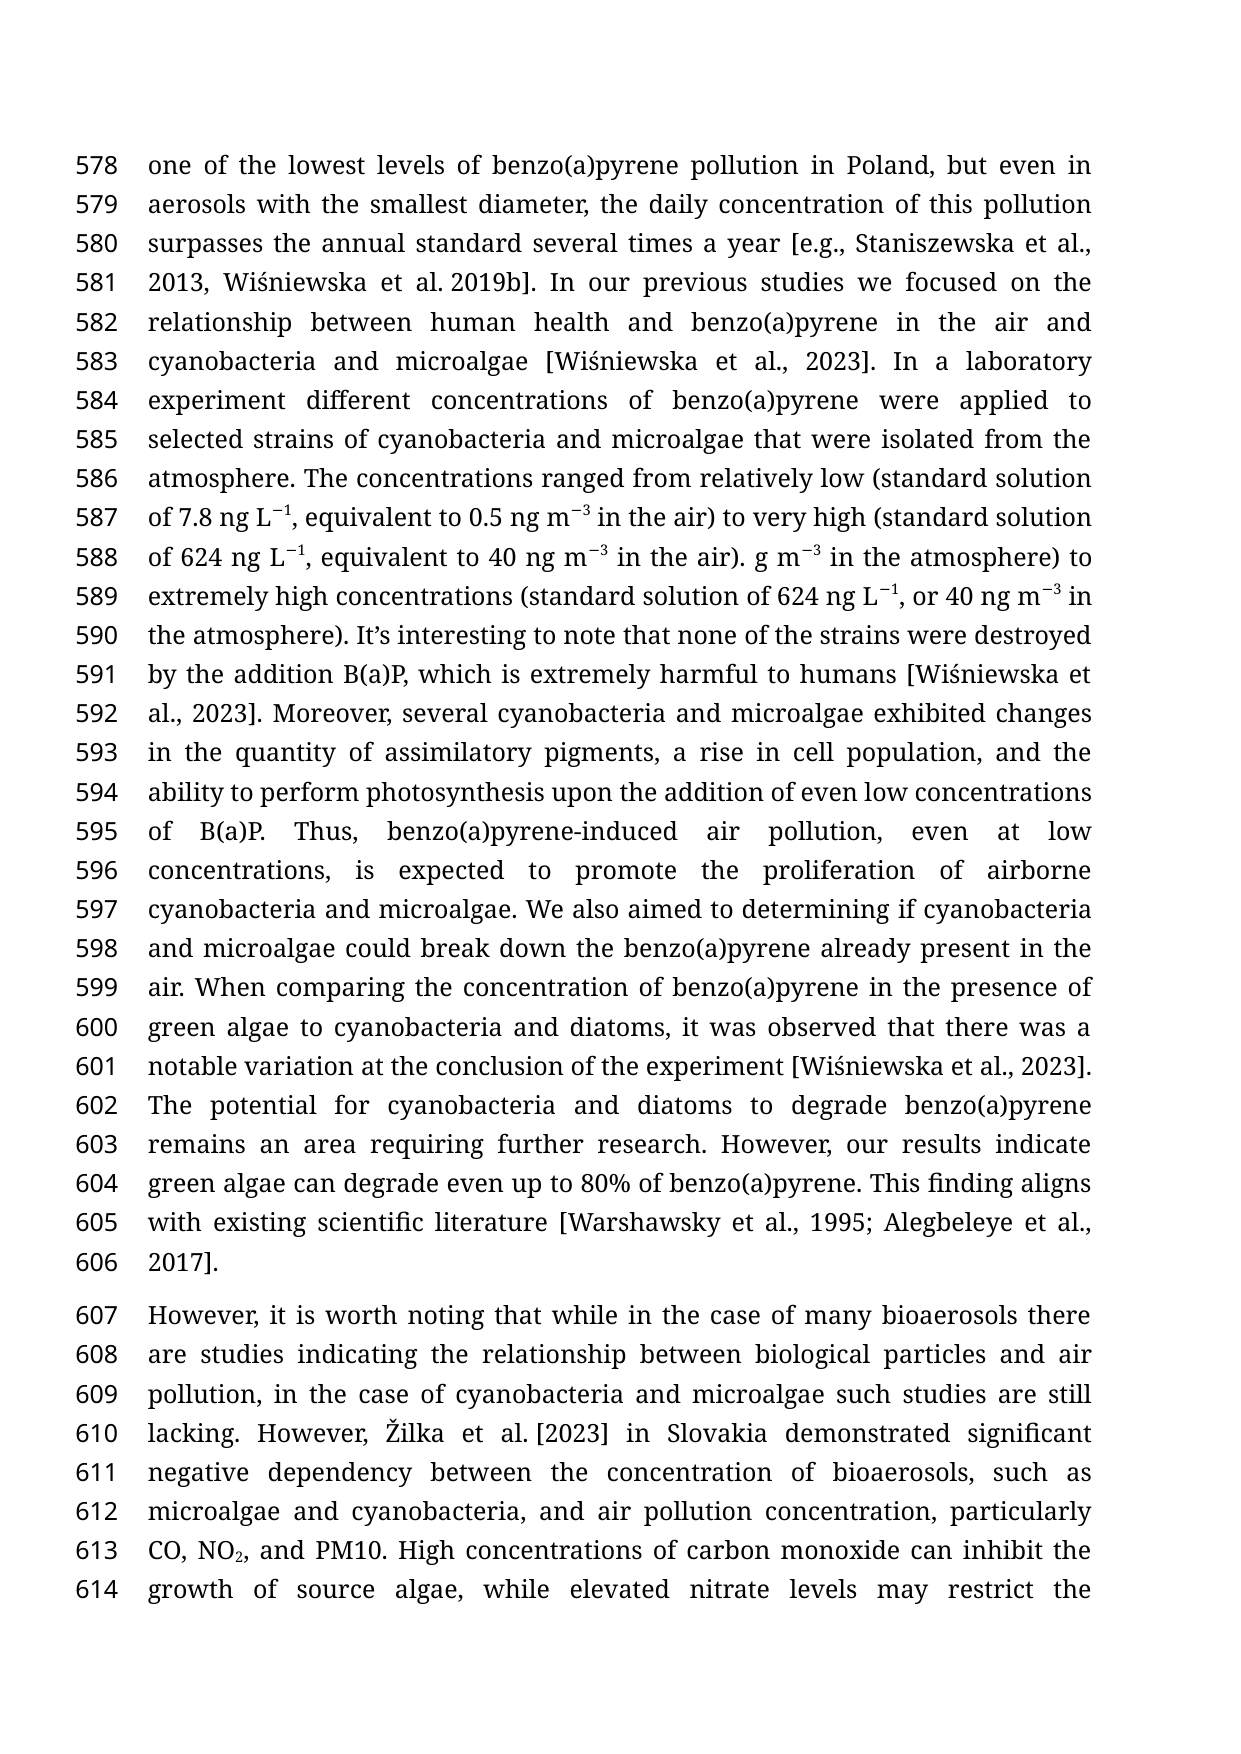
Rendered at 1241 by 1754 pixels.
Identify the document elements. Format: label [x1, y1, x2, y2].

text [148, 148, 1093, 1278]
text [148, 1298, 1093, 1606]
